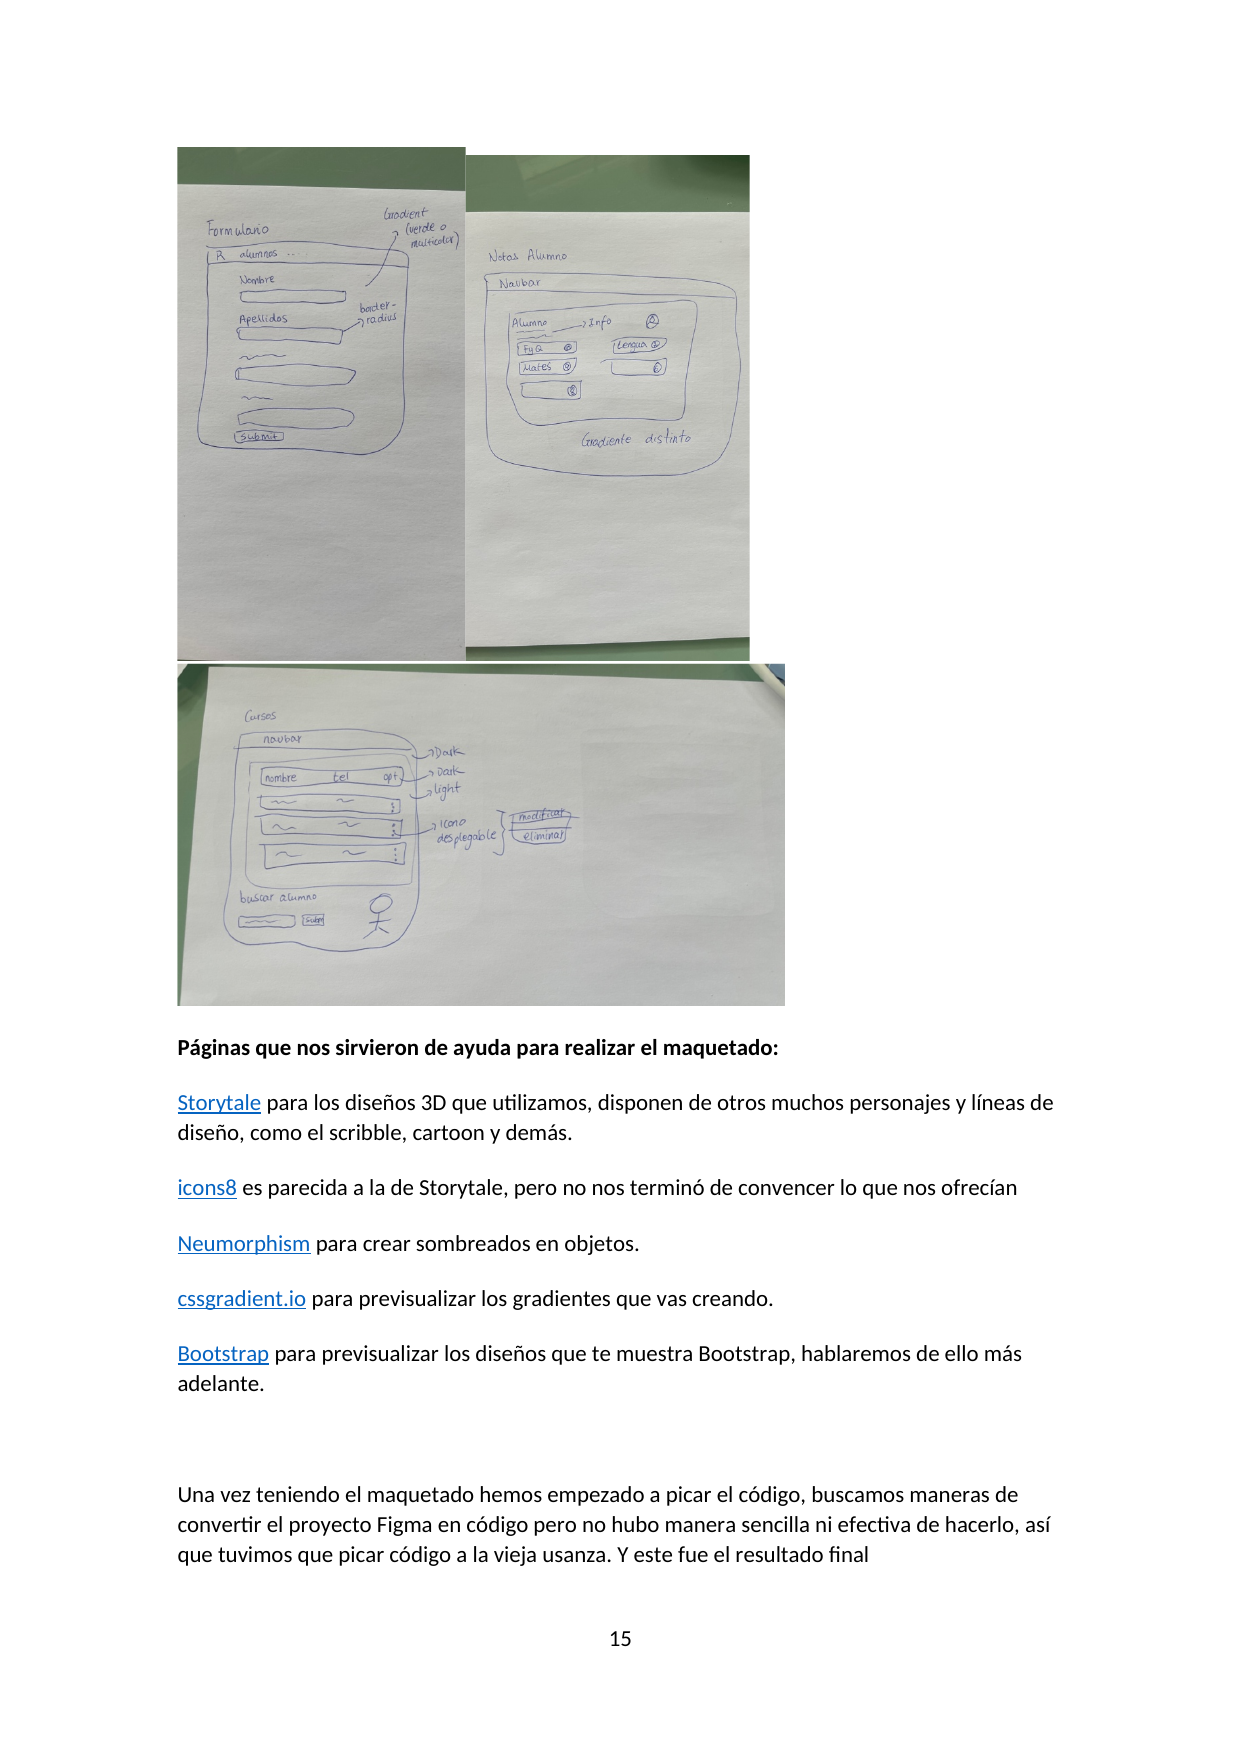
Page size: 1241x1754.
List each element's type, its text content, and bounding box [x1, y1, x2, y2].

text Bootstrap para previsualizar los diseños que te muestra Bootstrap, hablaremos de ello más adelante. [177, 1339, 1063, 1397]
text Una vez teniendo el maquetado hemos empezado a picar el código, buscamos maneras de convertir el proyecto Figma en código pero no hubo manera sencilla ni efectiva de hacerlo, así que tuvimos que picar código a la vieja usanza. Y este fue el resultado final [177, 1480, 1063, 1568]
text cssgradient.io para previsualizar los gradientes que vas creando. [177, 1284, 1063, 1312]
text Páginas que nos sirvieron de ayuda para realizar el maquetado: [177, 1033, 1063, 1061]
picture [178, 664, 785, 1006]
text Storytale para los diseños 3D que utilizamos, disponen de otros muchos personajes y líneas de diseño, como el scribble, cartoon y demás. [177, 1088, 1063, 1146]
text Neumorphism para crear sombreados en objetos. [177, 1229, 1063, 1257]
picture [177, 147, 750, 661]
text icons8 es parecida a la de Storytale, pero no nos terminó de convencer lo que nos ofrecían [177, 1173, 1063, 1201]
